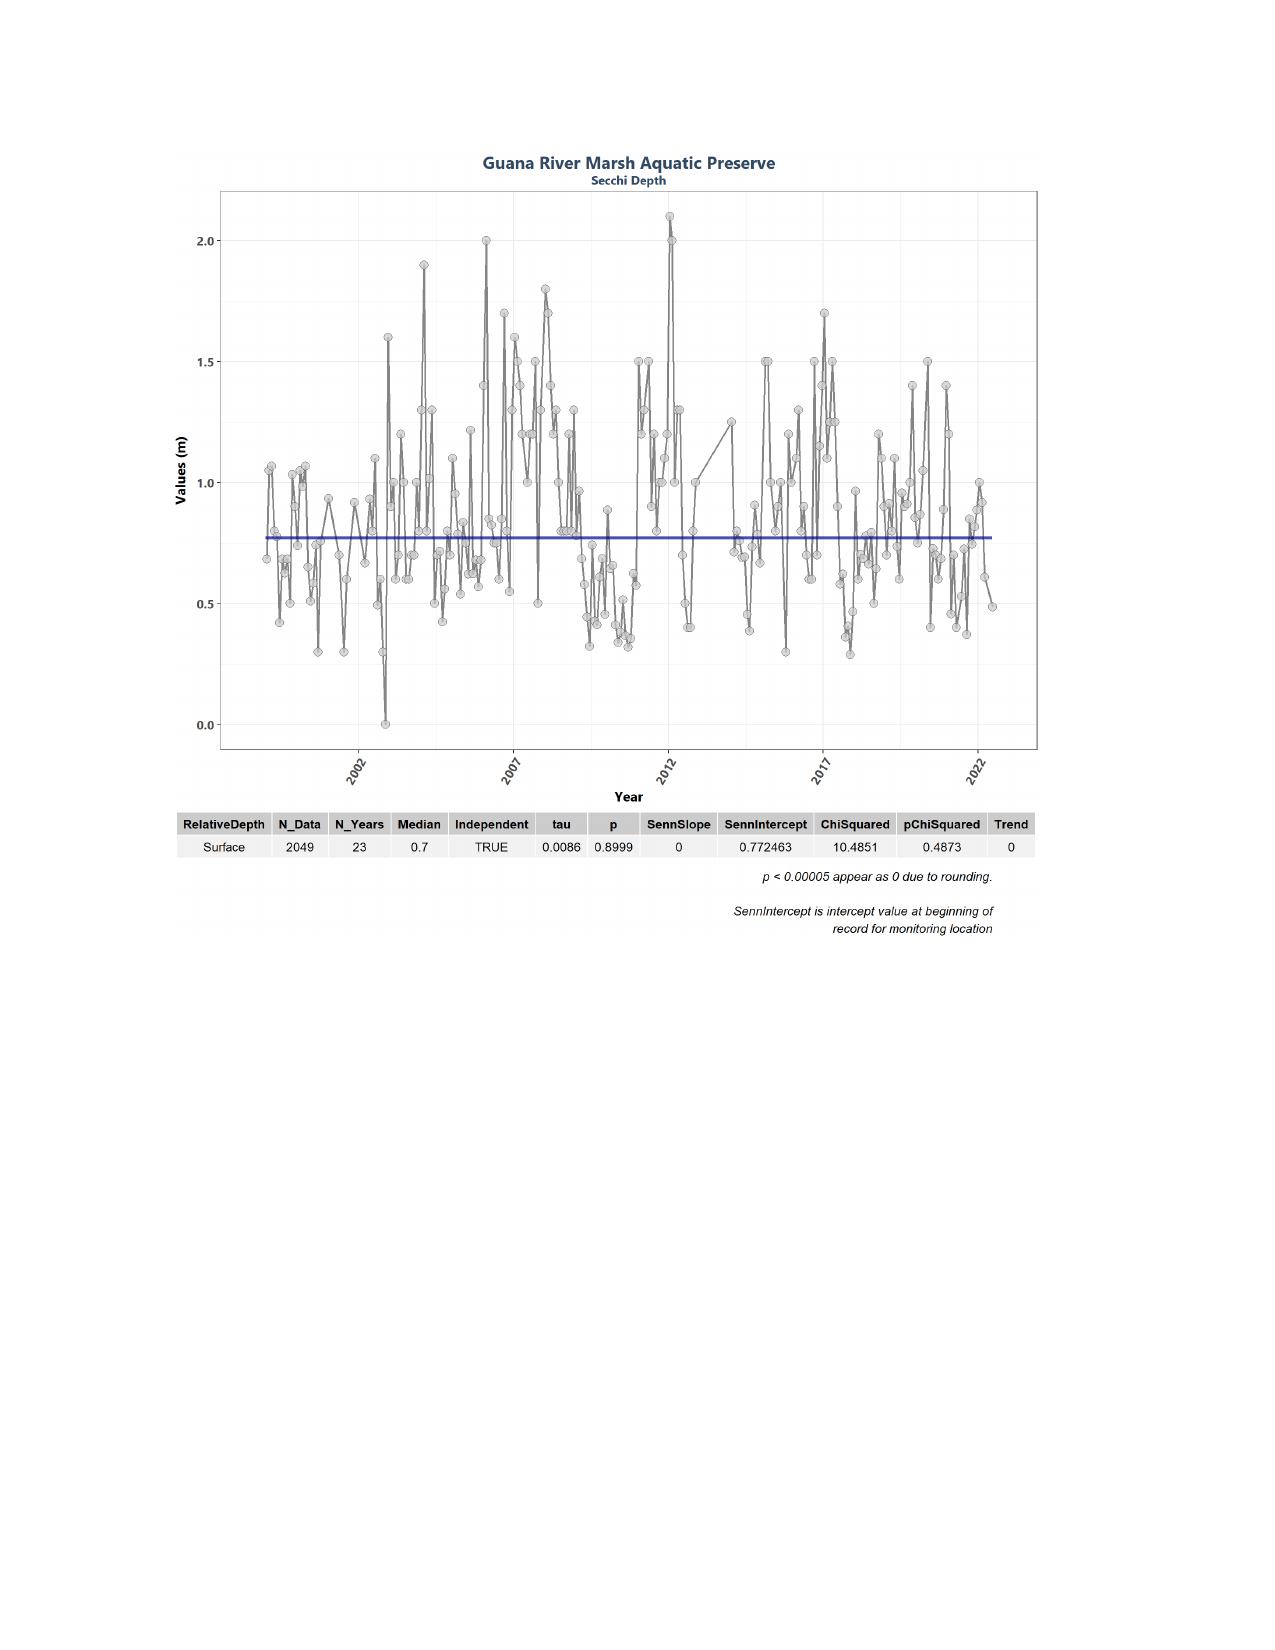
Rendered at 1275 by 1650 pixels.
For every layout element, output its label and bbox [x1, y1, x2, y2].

picture [168, 150, 1044, 938]
